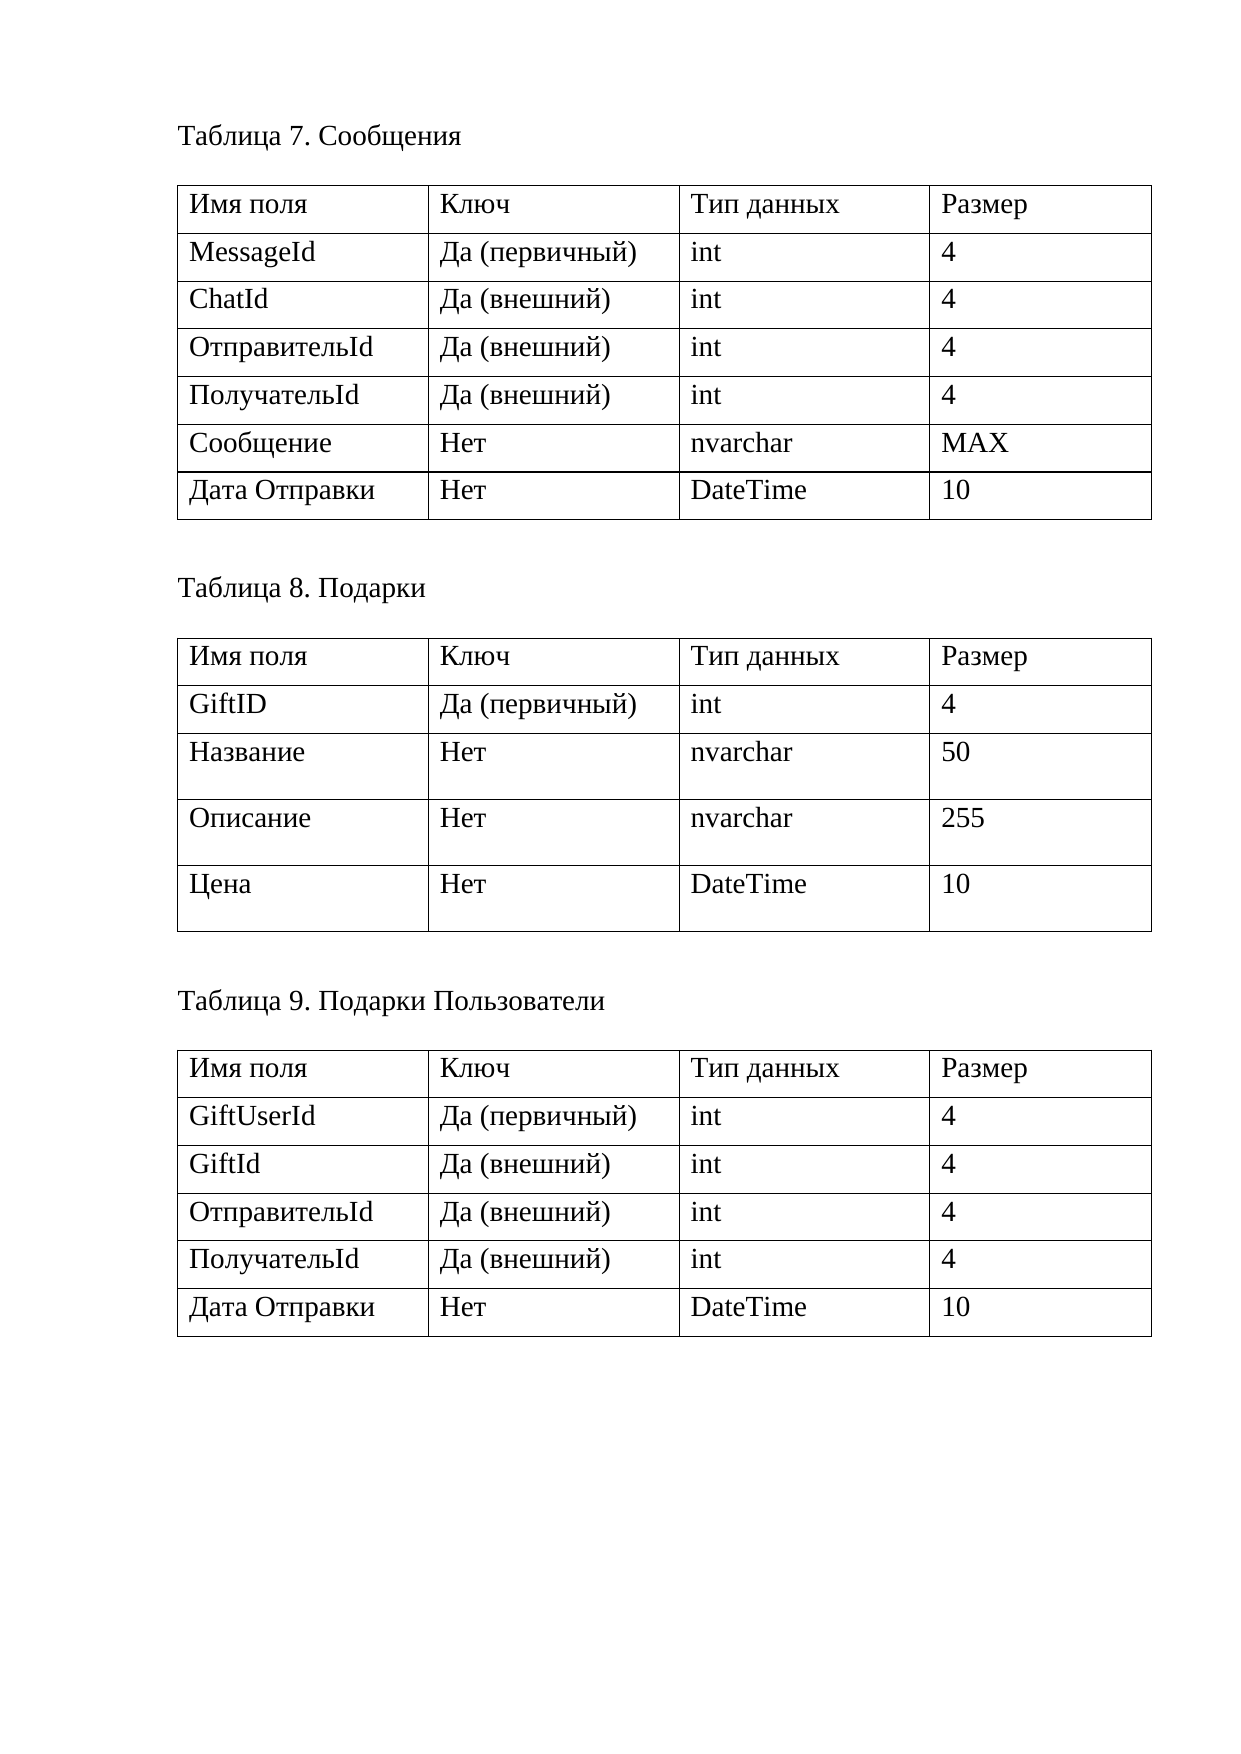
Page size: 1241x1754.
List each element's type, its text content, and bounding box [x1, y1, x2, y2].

table_cell 4 [930, 1098, 1151, 1145]
table_cell 4 [930, 1146, 1151, 1193]
text Таблица 8. Подарки [177, 570, 1152, 604]
table_cell Да (первичный) [429, 234, 679, 281]
table_cell Да (внешний) [429, 377, 679, 424]
table_cell DateTime [680, 473, 929, 519]
table_cell 10 [930, 1289, 1151, 1336]
table_cell Цена [178, 866, 428, 931]
table_header Размер [930, 186, 1151, 233]
table_header Тип данных [680, 186, 929, 233]
table_cell 4 [930, 1194, 1151, 1240]
table_cell int [680, 329, 929, 376]
table_cell Да (внешний) [429, 329, 679, 376]
table_header Ключ [429, 186, 679, 233]
table_header Ключ [429, 1051, 679, 1097]
table_cell Сообщение [178, 425, 428, 471]
table_cell MessageId [178, 234, 428, 281]
table_cell ChatId [178, 282, 428, 328]
table_cell ПолучательId [178, 1241, 428, 1288]
table_cell 50 [930, 734, 1151, 799]
table_cell ОтправительId [178, 1194, 428, 1240]
table_header Имя поля [178, 1051, 428, 1097]
table_cell Название [178, 734, 428, 799]
table_cell nvarchar [680, 800, 929, 865]
table_cell GiftUserId [178, 1098, 428, 1145]
table_cell Дата Отправки [178, 473, 428, 519]
table_cell Да (внешний) [429, 282, 679, 328]
table_header Имя поля [178, 186, 428, 233]
table_cell ОтправительId [178, 329, 428, 376]
table_header Ключ [429, 639, 679, 685]
table_cell Да (первичный) [429, 1098, 679, 1145]
table_cell int [680, 686, 929, 733]
table_header Имя поля [178, 639, 428, 685]
table_cell int [680, 234, 929, 281]
table_cell int [680, 1194, 929, 1240]
table_cell GiftID [178, 686, 428, 733]
table_header Размер [930, 1051, 1151, 1097]
table_cell Дата Отправки [178, 1289, 428, 1336]
table_cell 4 [930, 329, 1151, 376]
table_cell Нет [429, 425, 679, 471]
table_cell int [680, 1146, 929, 1193]
table_cell int [680, 282, 929, 328]
table_cell nvarchar [680, 734, 929, 799]
table_cell Описание [178, 800, 428, 865]
table_cell ПолучательId [178, 377, 428, 424]
table_cell Нет [429, 473, 679, 519]
table_cell int [680, 1241, 929, 1288]
table_cell 4 [930, 234, 1151, 281]
table_cell MAX [930, 425, 1151, 471]
table_header Тип данных [680, 639, 929, 685]
table_cell 4 [930, 377, 1151, 424]
table_header Тип данных [680, 1051, 929, 1097]
table_cell Да (первичный) [429, 686, 679, 733]
table_cell int [680, 377, 929, 424]
table_cell int [680, 1098, 929, 1145]
table_cell Нет [429, 734, 679, 799]
table_cell 10 [930, 866, 1151, 931]
table_header Размер [930, 639, 1151, 685]
table_cell Да (внешний) [429, 1146, 679, 1193]
table_cell 255 [930, 800, 1151, 865]
table_cell 4 [930, 686, 1151, 733]
table_cell 10 [930, 473, 1151, 519]
table_cell Нет [429, 866, 679, 931]
table_cell DateTime [680, 866, 929, 931]
table_cell Да (внешний) [429, 1194, 679, 1240]
text Таблица 7. Сообщения [177, 118, 1152, 152]
table_cell Нет [429, 1289, 679, 1336]
table_cell Да (внешний) [429, 1241, 679, 1288]
text Таблица 9. Подарки Пользователи [177, 983, 1152, 1016]
table_cell 4 [930, 1241, 1151, 1288]
table_cell nvarchar [680, 425, 929, 471]
table_cell 4 [930, 282, 1151, 328]
table_cell DateTime [680, 1289, 929, 1336]
table_cell GiftId [178, 1146, 428, 1193]
table_cell Нет [429, 800, 679, 865]
